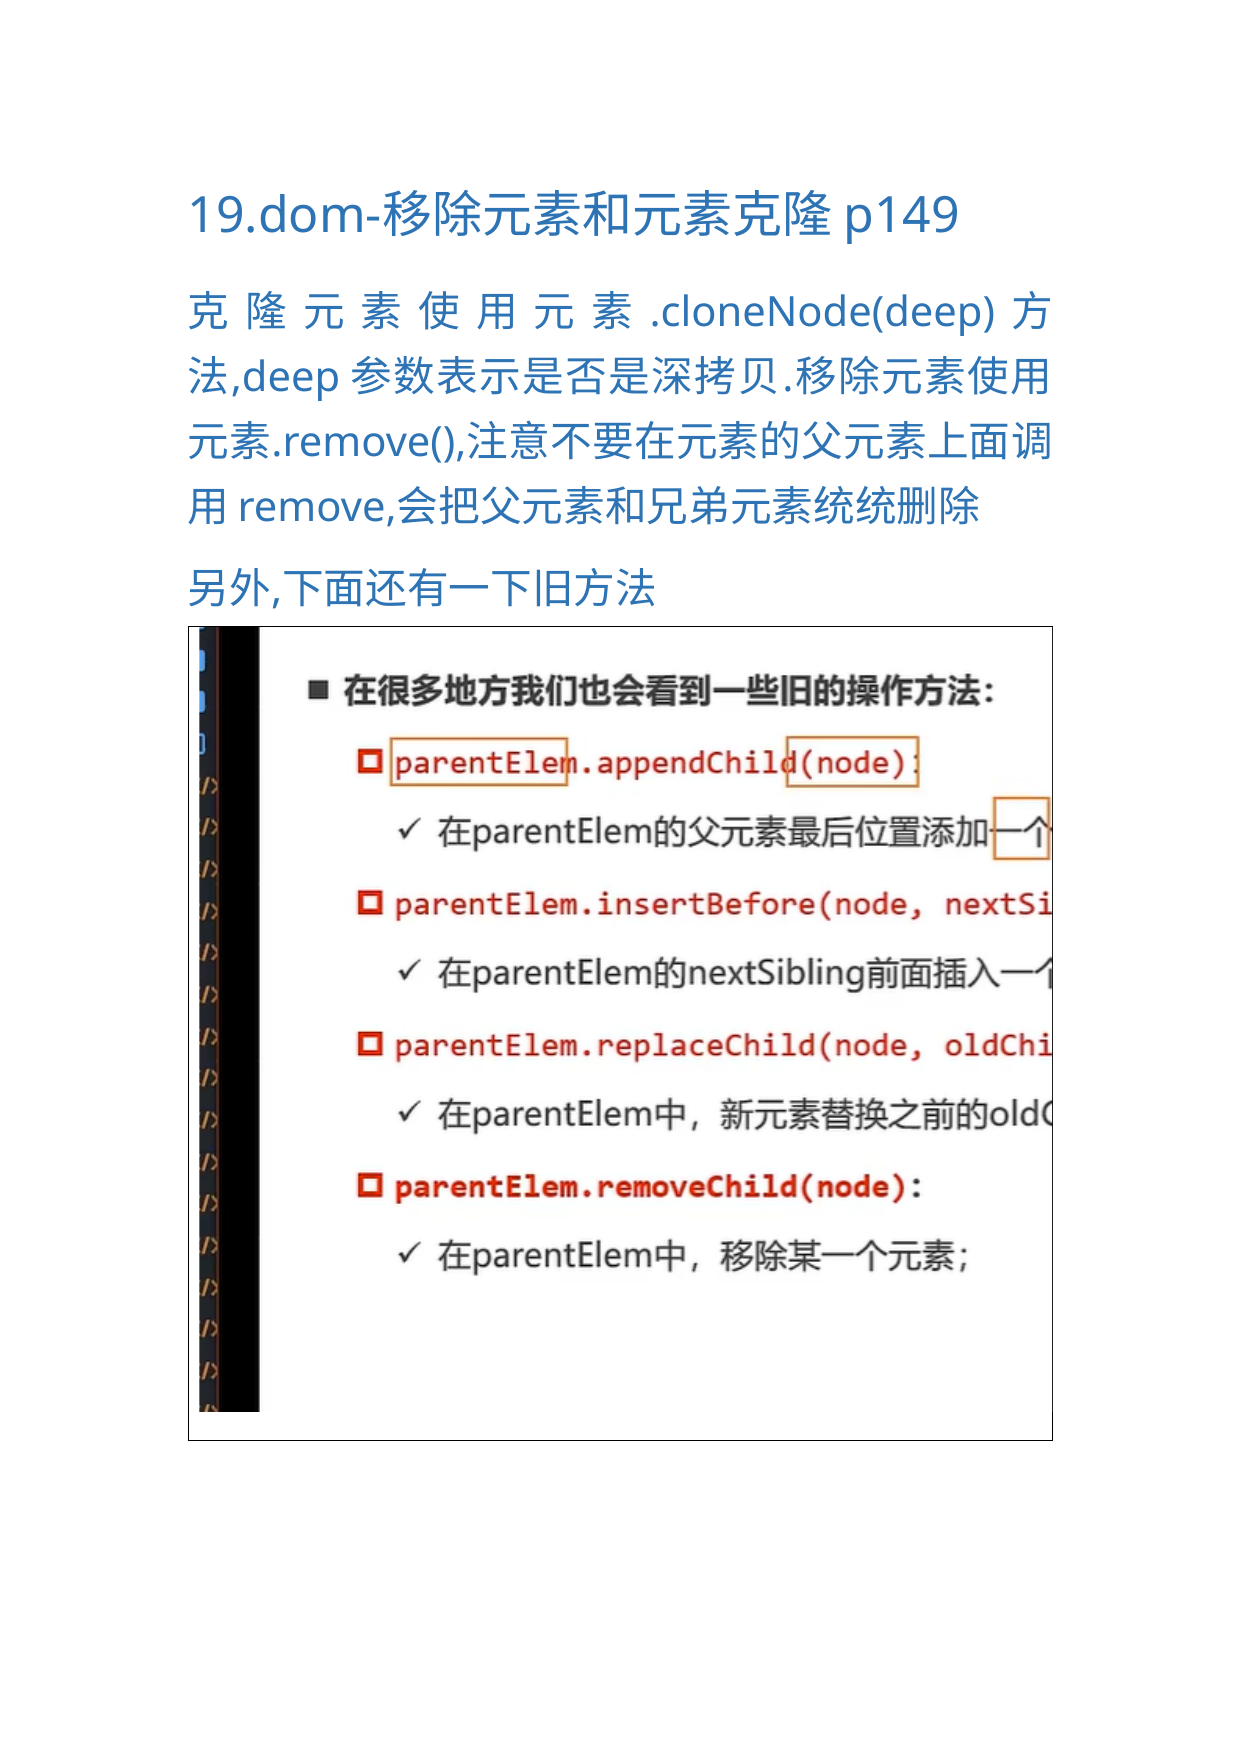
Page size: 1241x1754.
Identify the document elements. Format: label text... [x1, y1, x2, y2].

subtitle 另外,下面还有一下旧方法 [187, 553, 1053, 618]
subtitle 19.dom-移除元素和元素克隆 p149 [187, 162, 1053, 259]
table_header [189, 627, 1052, 1440]
subtitle 克隆元素使用元素.cloneNode(deep)方法,deep参数表示是否是深拷贝.移除元素使用元素.remove(),注意不要在元素的父元素上面调用remove,会把父元素和兄弟元素统统删除 [187, 276, 1053, 536]
picture [199, 627, 1053, 1412]
